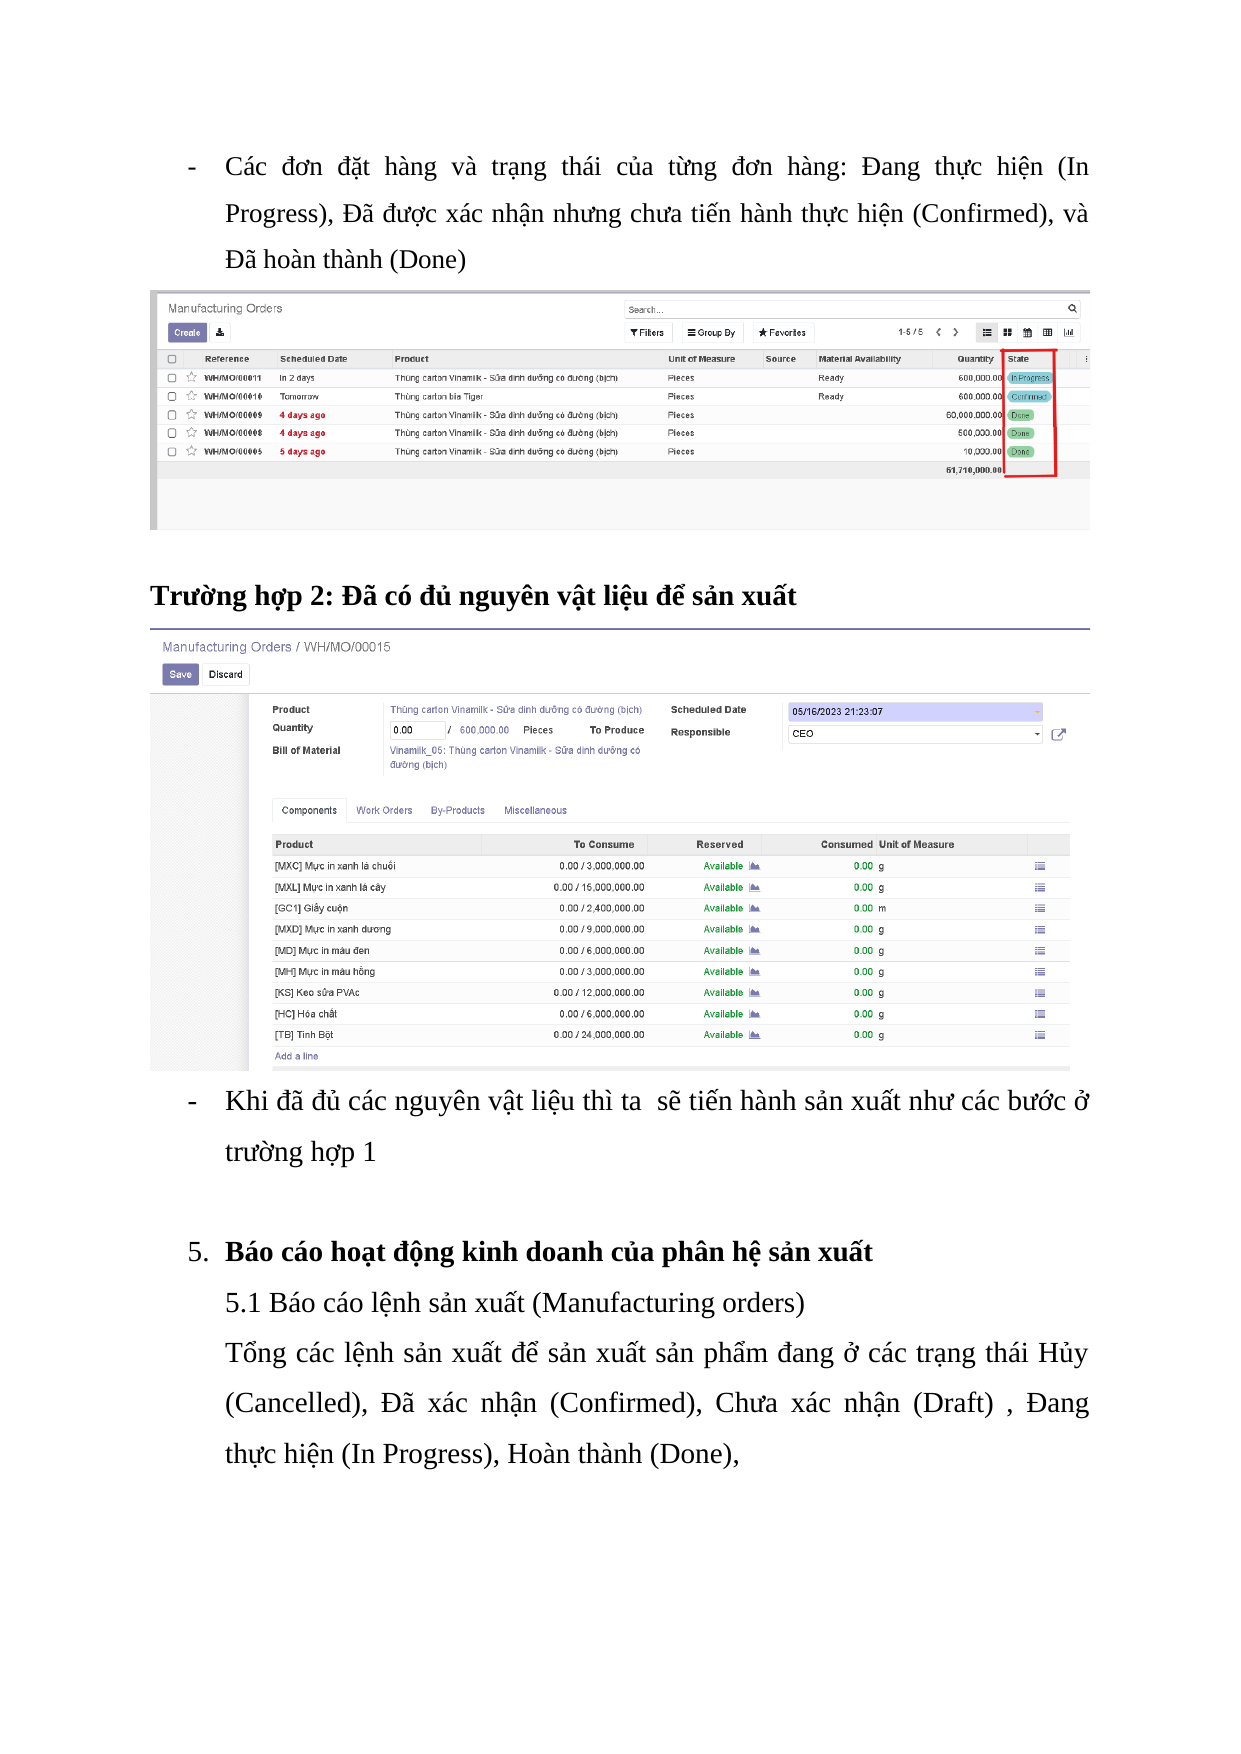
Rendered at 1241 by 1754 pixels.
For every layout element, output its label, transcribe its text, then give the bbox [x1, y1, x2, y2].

picture [150, 290, 1091, 530]
list Khi đã đủ các nguyên vật liệu thì ta sẽ tiến hành sản xuất như các bước ở trường hợp 1 [187, 1083, 1090, 1167]
picture [150, 628, 1091, 1071]
list Báo cáo hoạt động kinh doanh của phân hệ sản xuất [187, 1234, 1090, 1268]
text Trường hợp 2: Đã có đủ nguyên vật liệu để sản xuất [150, 578, 1090, 612]
text Tổng các lệnh sản xuất để sản xuất sản phẩm đang ở các trạng thái Hủy (Cancelled), Đã xác nhận (Confirmed), Chưa xác nhận (Draft) , Đang thực hiện (In Progress), Hoàn thành (Done), [225, 1335, 1090, 1469]
list Các đơn đặt hàng và trạng thái của từng đơn hàng: Đang thực hiện (In Progress), Đã được xác nhận nhưng chưa tiến hành thực hiện (Confirmed), và Đã hoàn thành (Done) [187, 150, 1090, 274]
text 5.1 Báo cáo lệnh sản xuất (Manufacturing orders) [225, 1285, 1090, 1318]
